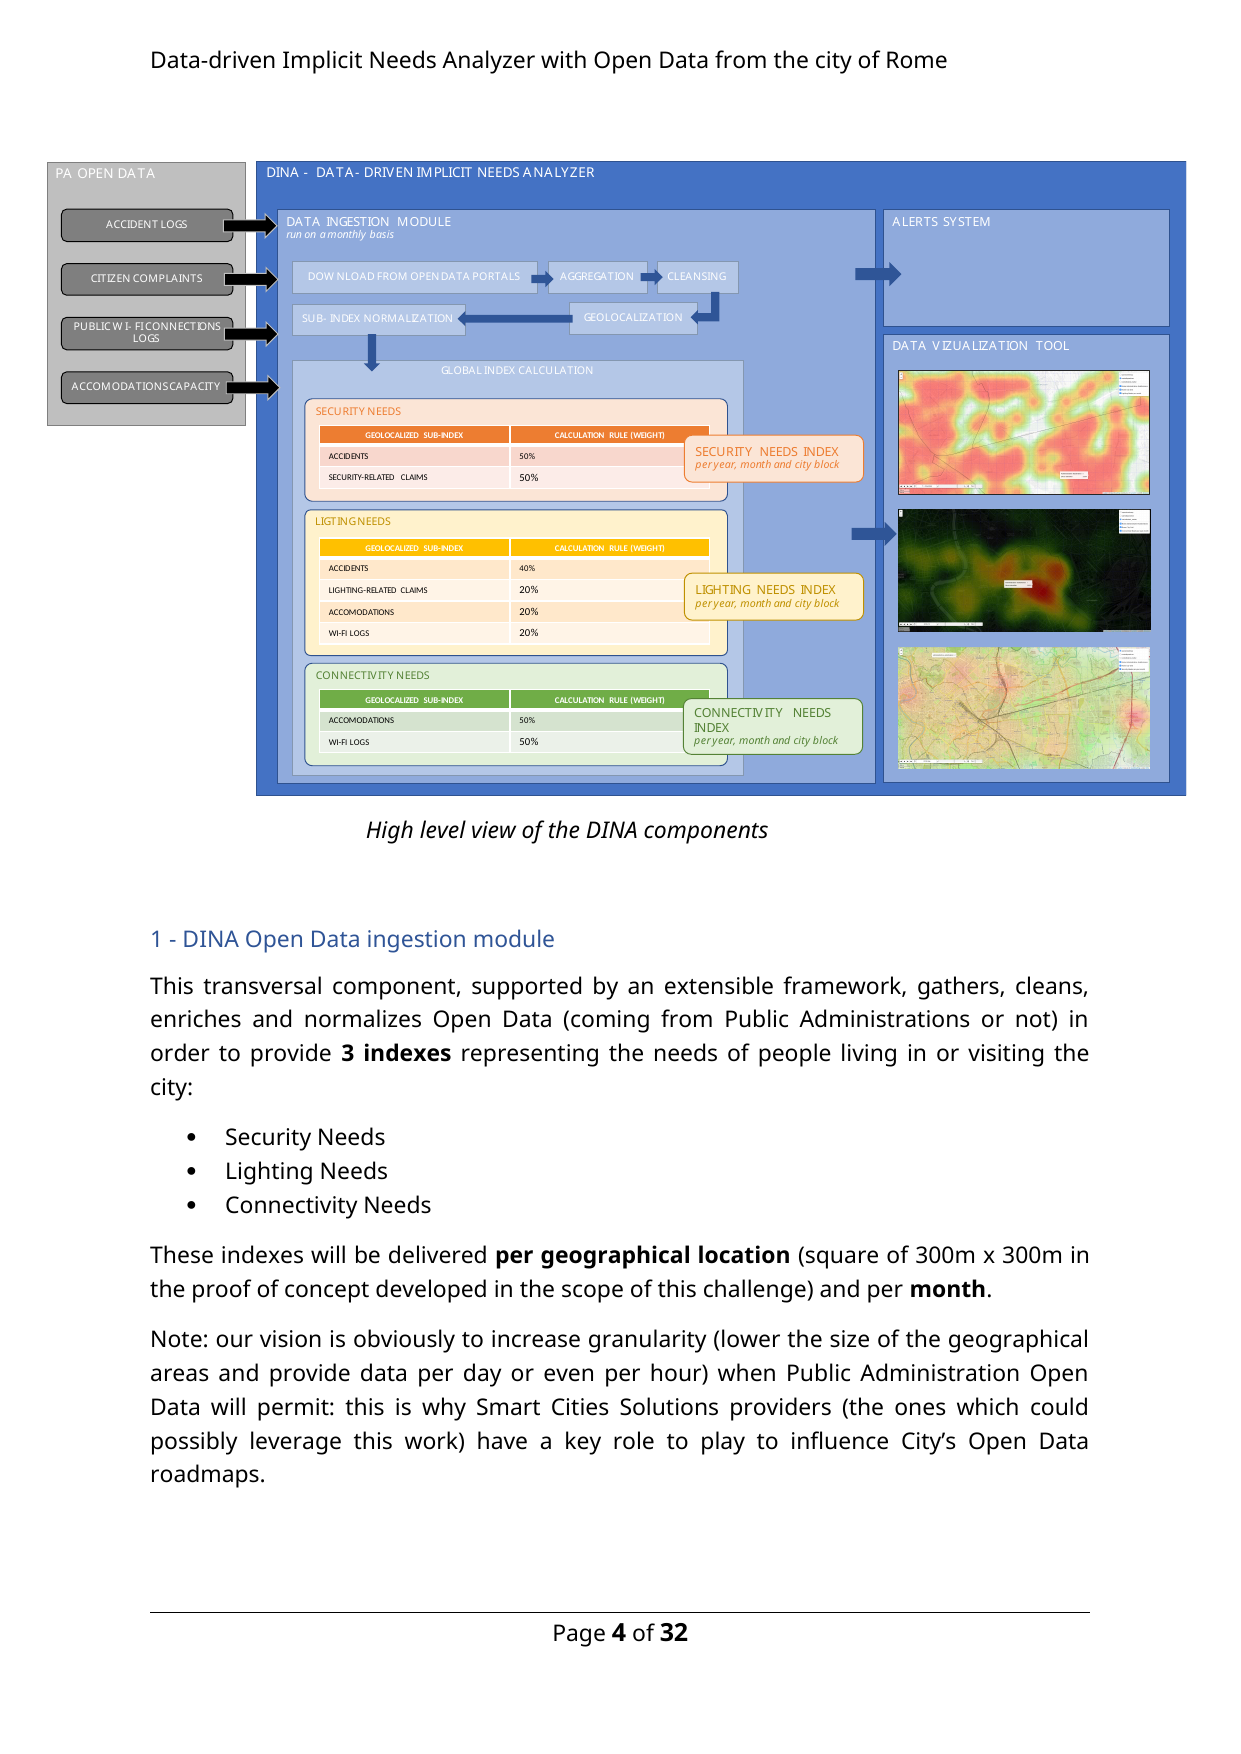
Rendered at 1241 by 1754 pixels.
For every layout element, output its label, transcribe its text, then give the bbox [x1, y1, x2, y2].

list Lighting Needs [187, 1155, 1090, 1186]
list Security Needs [187, 1121, 1090, 1152]
text High level view of the DINA components [47, 814, 1090, 845]
list Connectivity Needs [187, 1189, 1090, 1220]
subtitle 1 - DINA Open Data ingestion module [150, 923, 1090, 954]
text This transversal component, supported by an extensible framework, gathers, cleans, enriches and normalizes Open Data (coming from Public Administrations or not) in order to provide 3 indexes representing the needs of people living in or visiting the city: [150, 969, 1090, 1102]
text Note: our vision is obviously to increase granularity (lower the size of the geographical areas and provide data per day or even per hour) when Public Administration Open Data will permit: this is why Smart Cities Solutions providers (the ones which could possibly leverage this work) have a key role to play to influence City’s Open Data roadmaps. [150, 1323, 1090, 1489]
text These indexes will be delivered per geographical location (square of 300m x 300m in the proof of concept developed in the scope of this challenge) and per month. [150, 1239, 1090, 1304]
